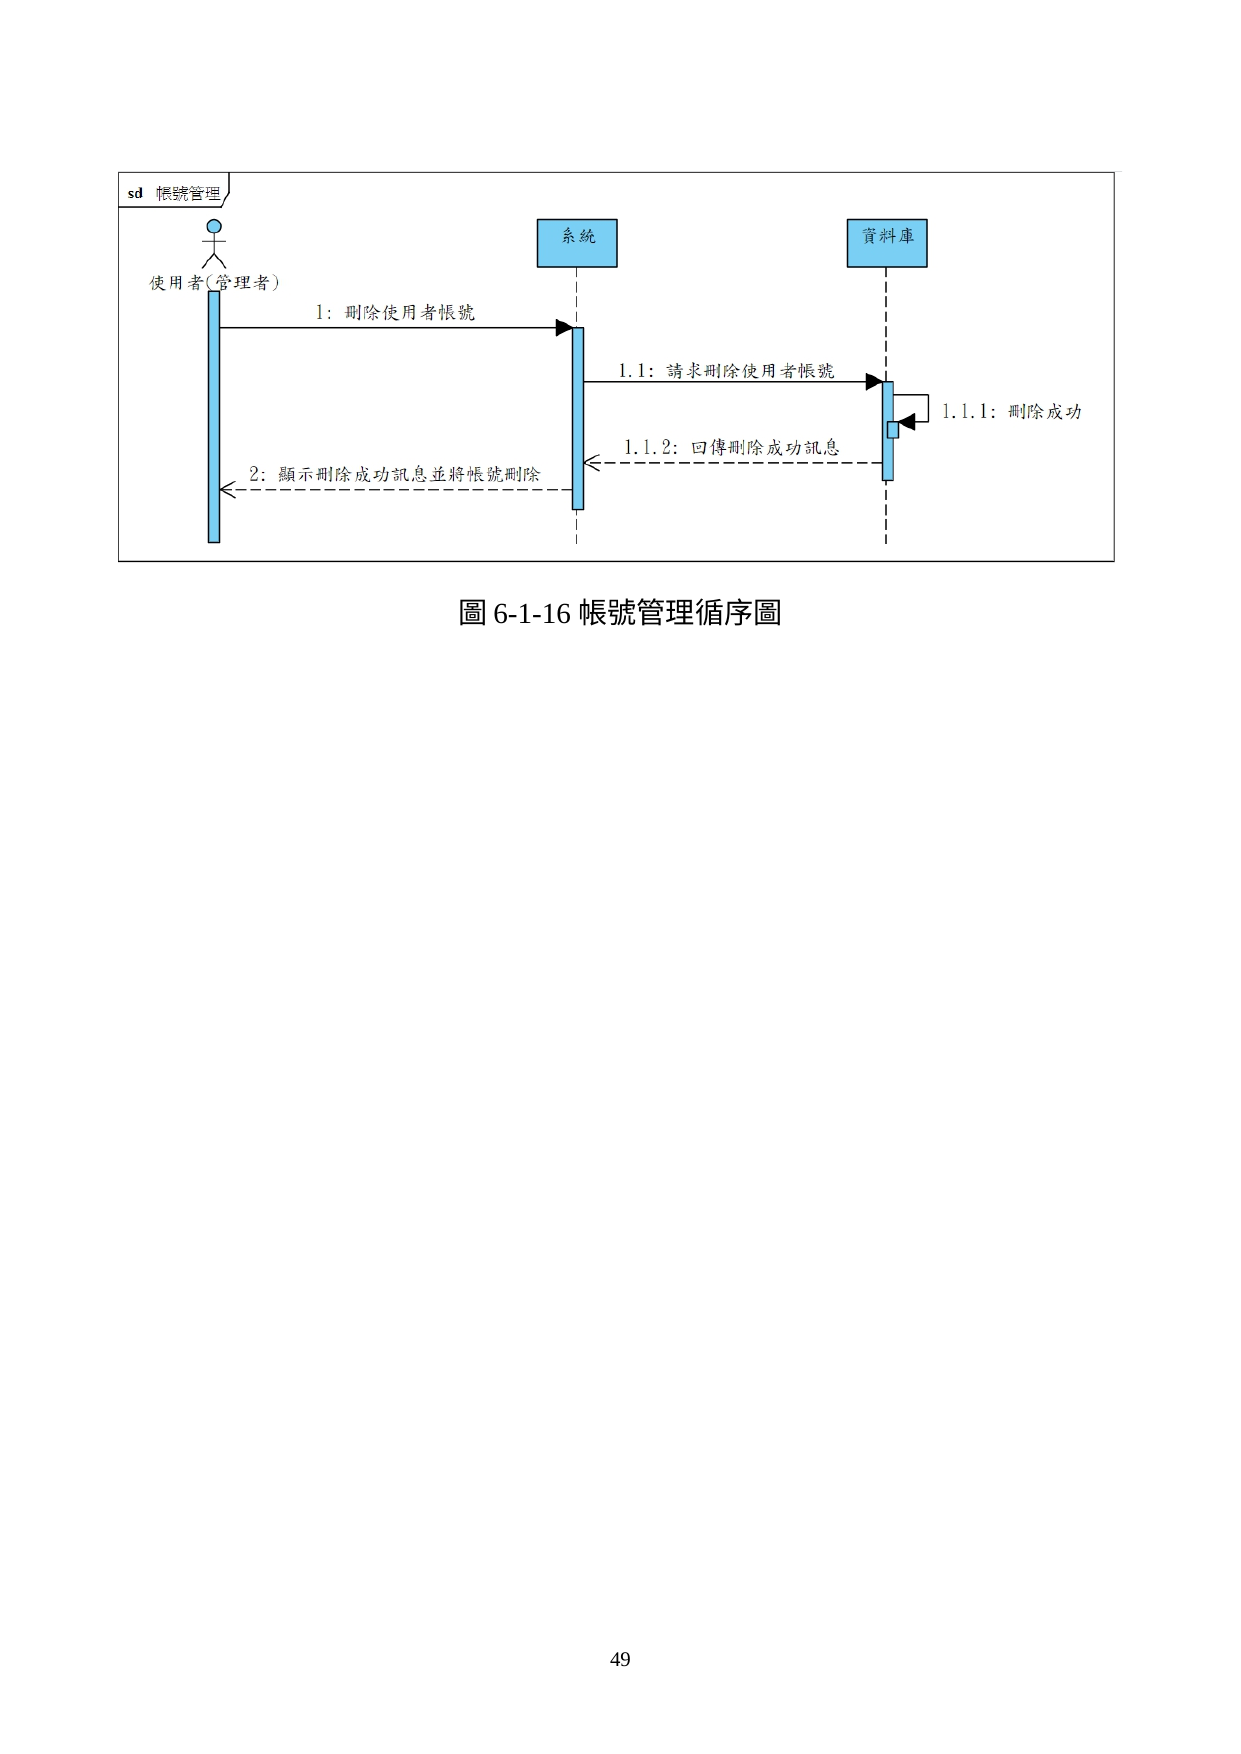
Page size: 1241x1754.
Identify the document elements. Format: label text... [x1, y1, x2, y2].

text 圖6-1-16 帳號管理循序圖 [118, 577, 1122, 635]
picture [118, 170, 1123, 571]
